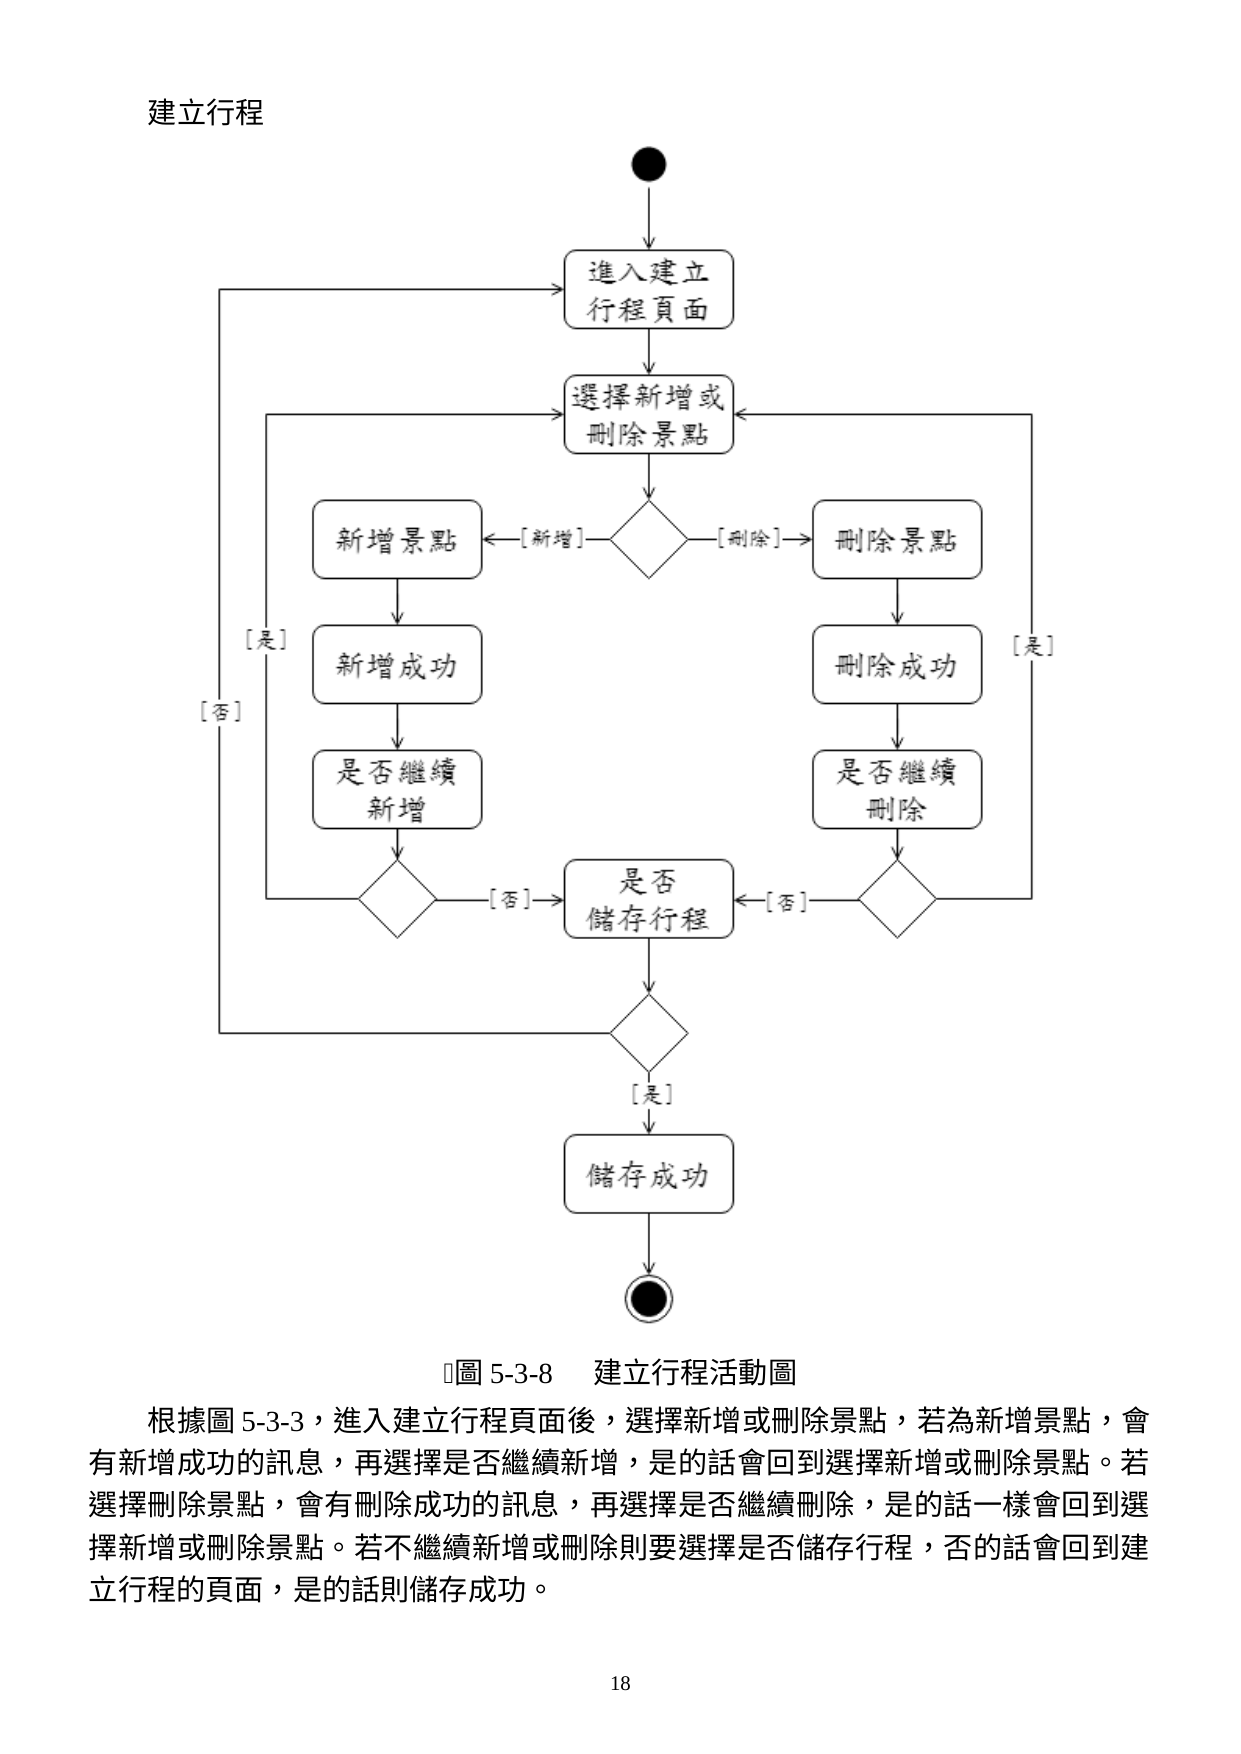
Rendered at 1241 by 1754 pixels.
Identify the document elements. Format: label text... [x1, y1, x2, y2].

picture [150, 131, 1100, 1350]
text 建立行程 [89, 89, 1152, 132]
text 根據圖5-3-3，進入建立行程頁面後，選擇新增或刪除景點，若為新增景點，會有新增成功的訊息，再選擇是否繼續新增，是的話會回到選擇新增或刪除景點。若選擇刪除景點，會有刪除成功的訊息，再選擇是否繼續刪除，是的話一樣會回到選擇新增或刪除景點。若不繼續新增或刪除則要選擇是否儲存行程，否的話會回到建立行程的頁面，是的話則儲存成功。 [89, 1397, 1152, 1609]
